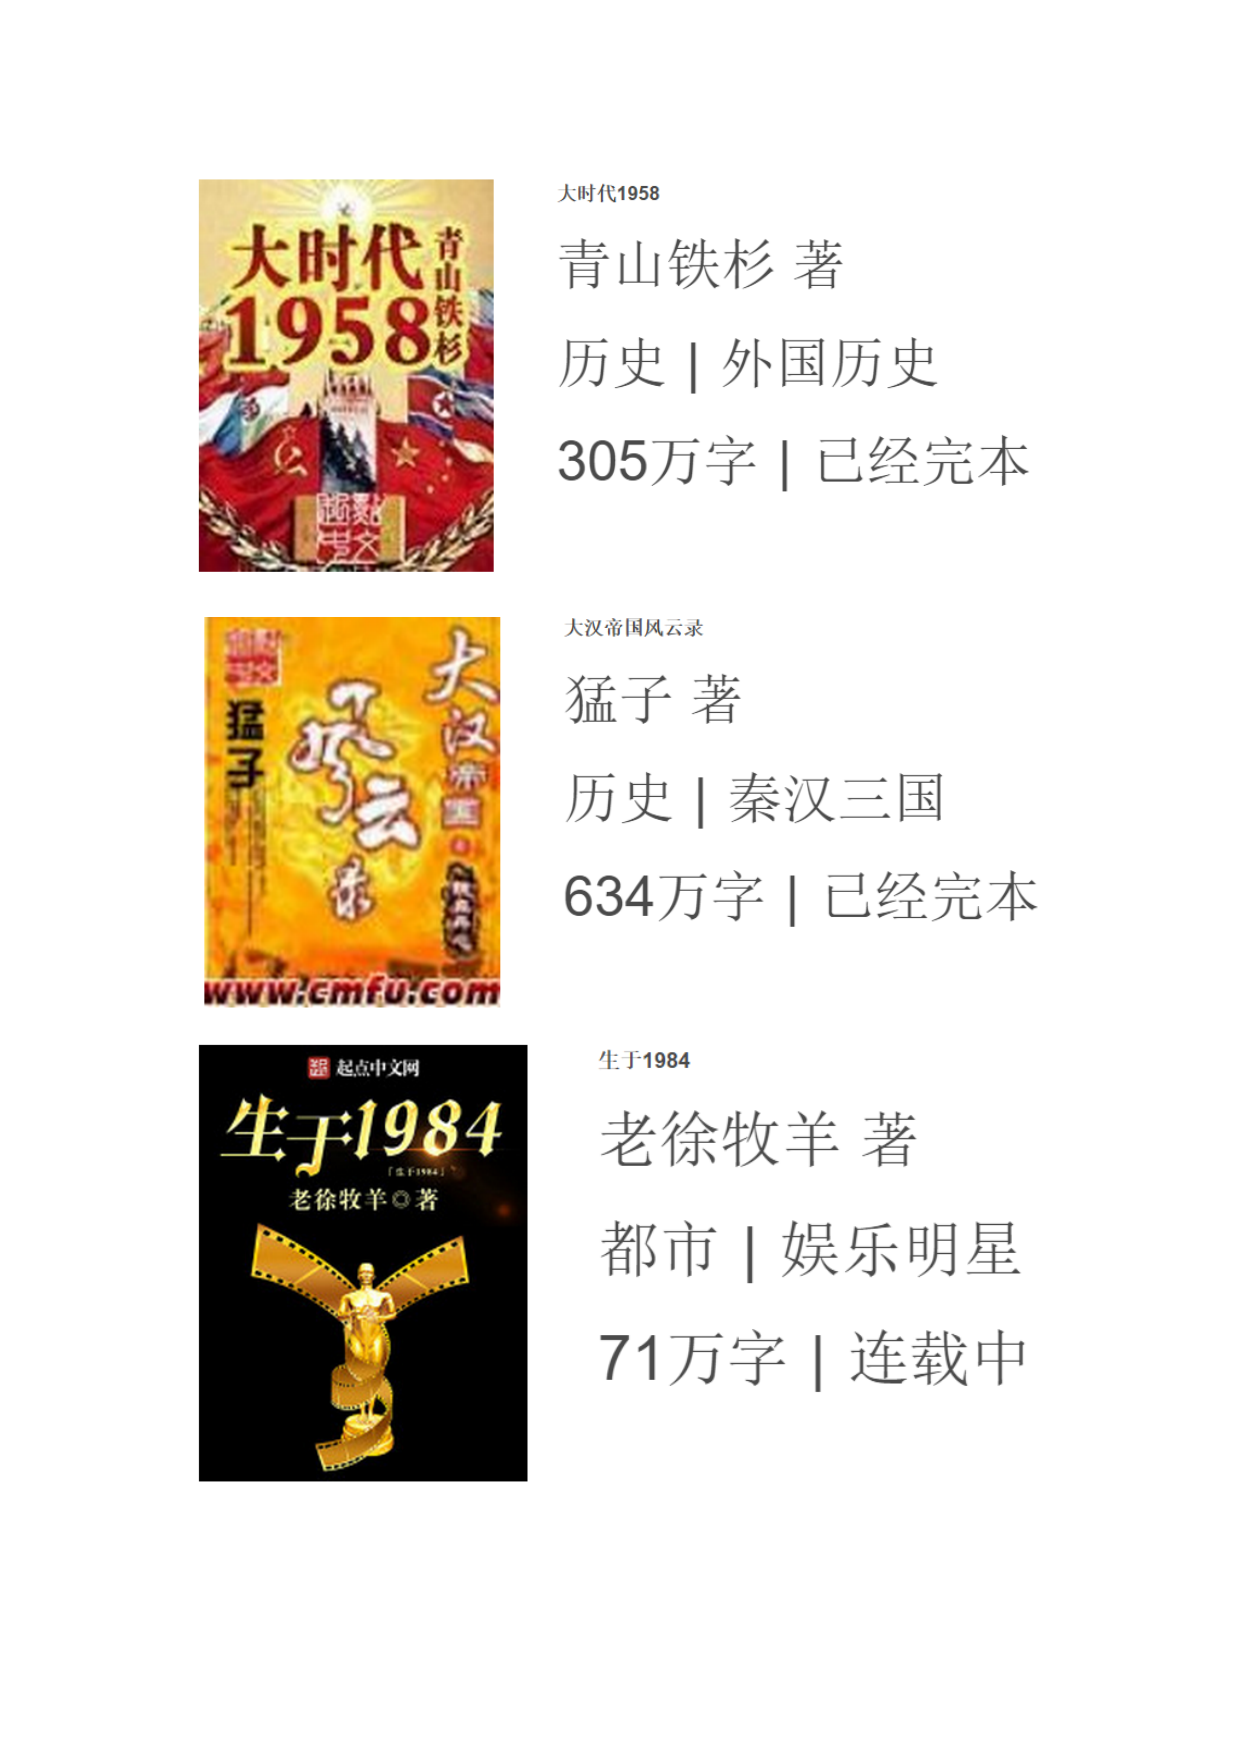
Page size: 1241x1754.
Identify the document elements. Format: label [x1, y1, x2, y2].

picture [187, 162, 1053, 586]
picture [187, 1039, 1053, 1490]
picture [187, 617, 1053, 1013]
